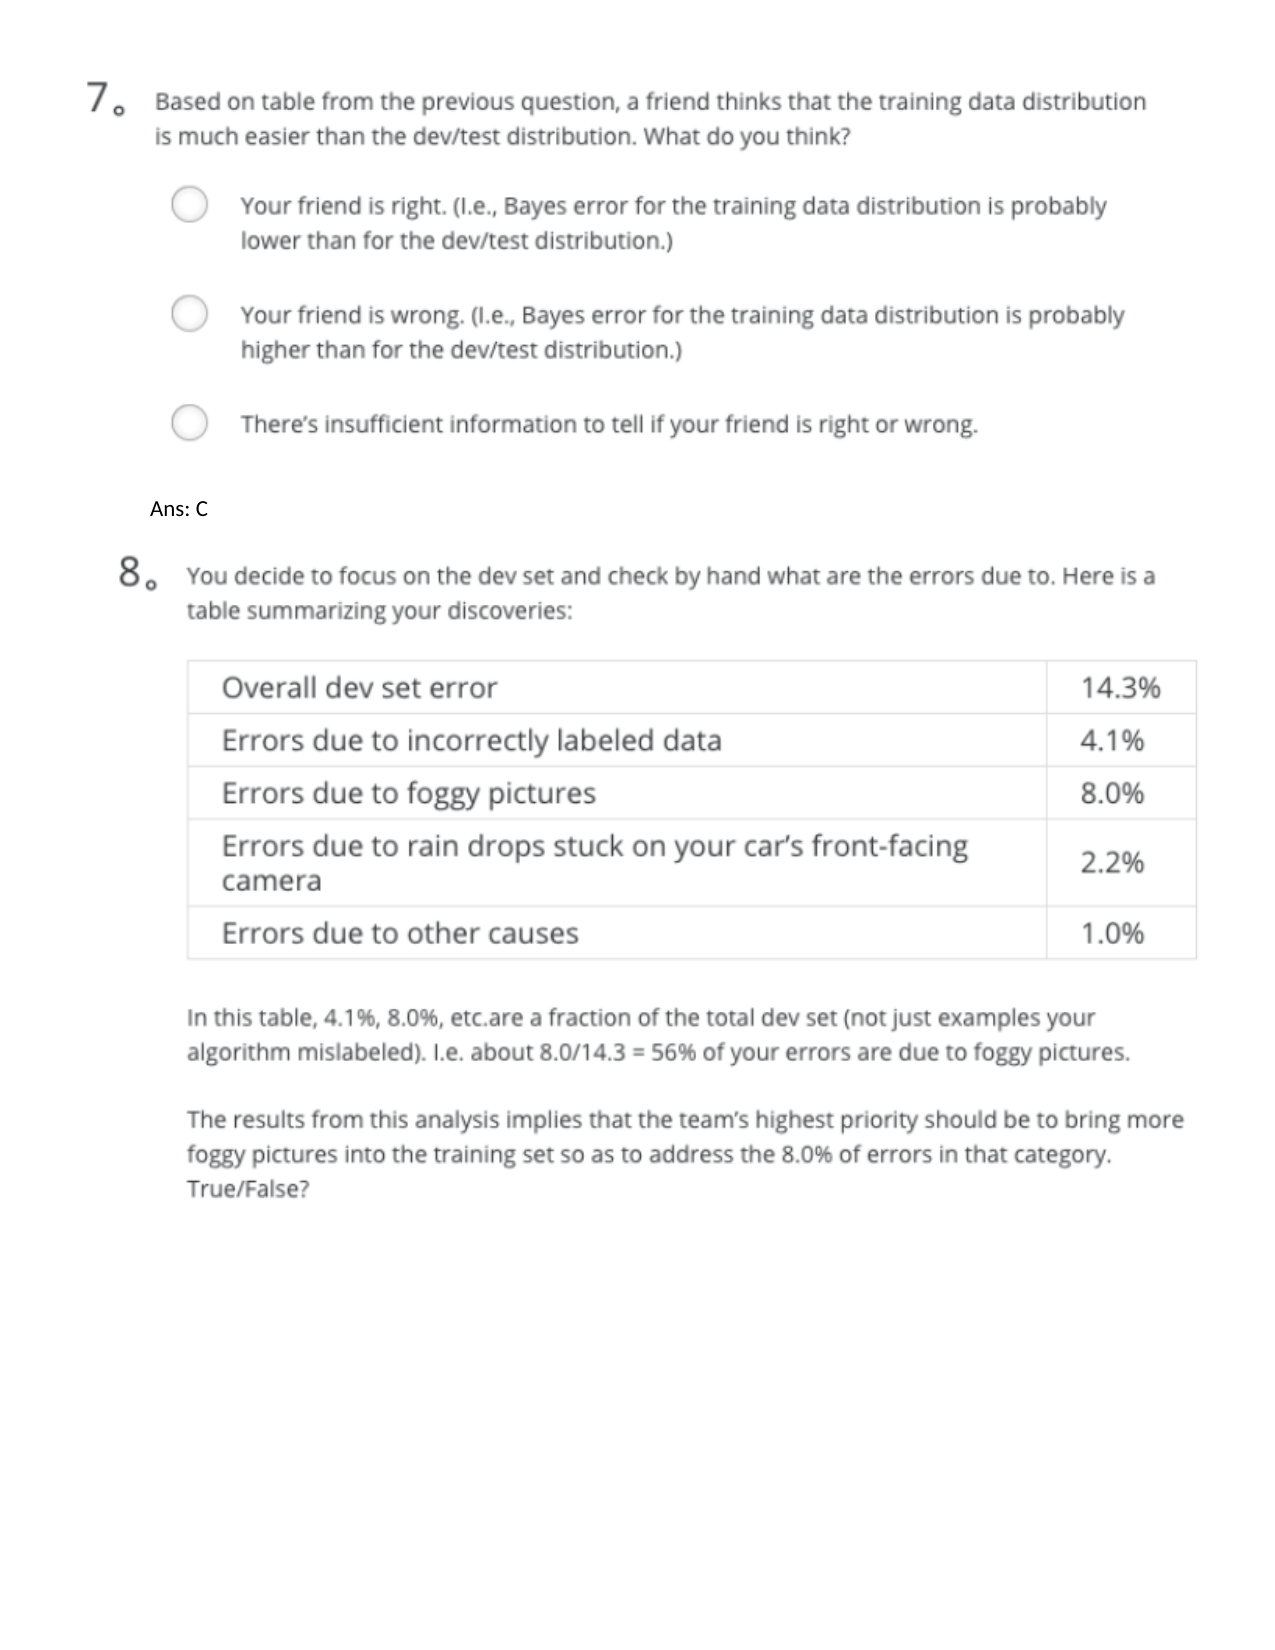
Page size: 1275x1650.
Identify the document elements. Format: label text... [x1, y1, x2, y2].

picture [75, 75, 1189, 475]
picture [112, 540, 1238, 1220]
text Ans: C [75, 494, 1200, 522]
